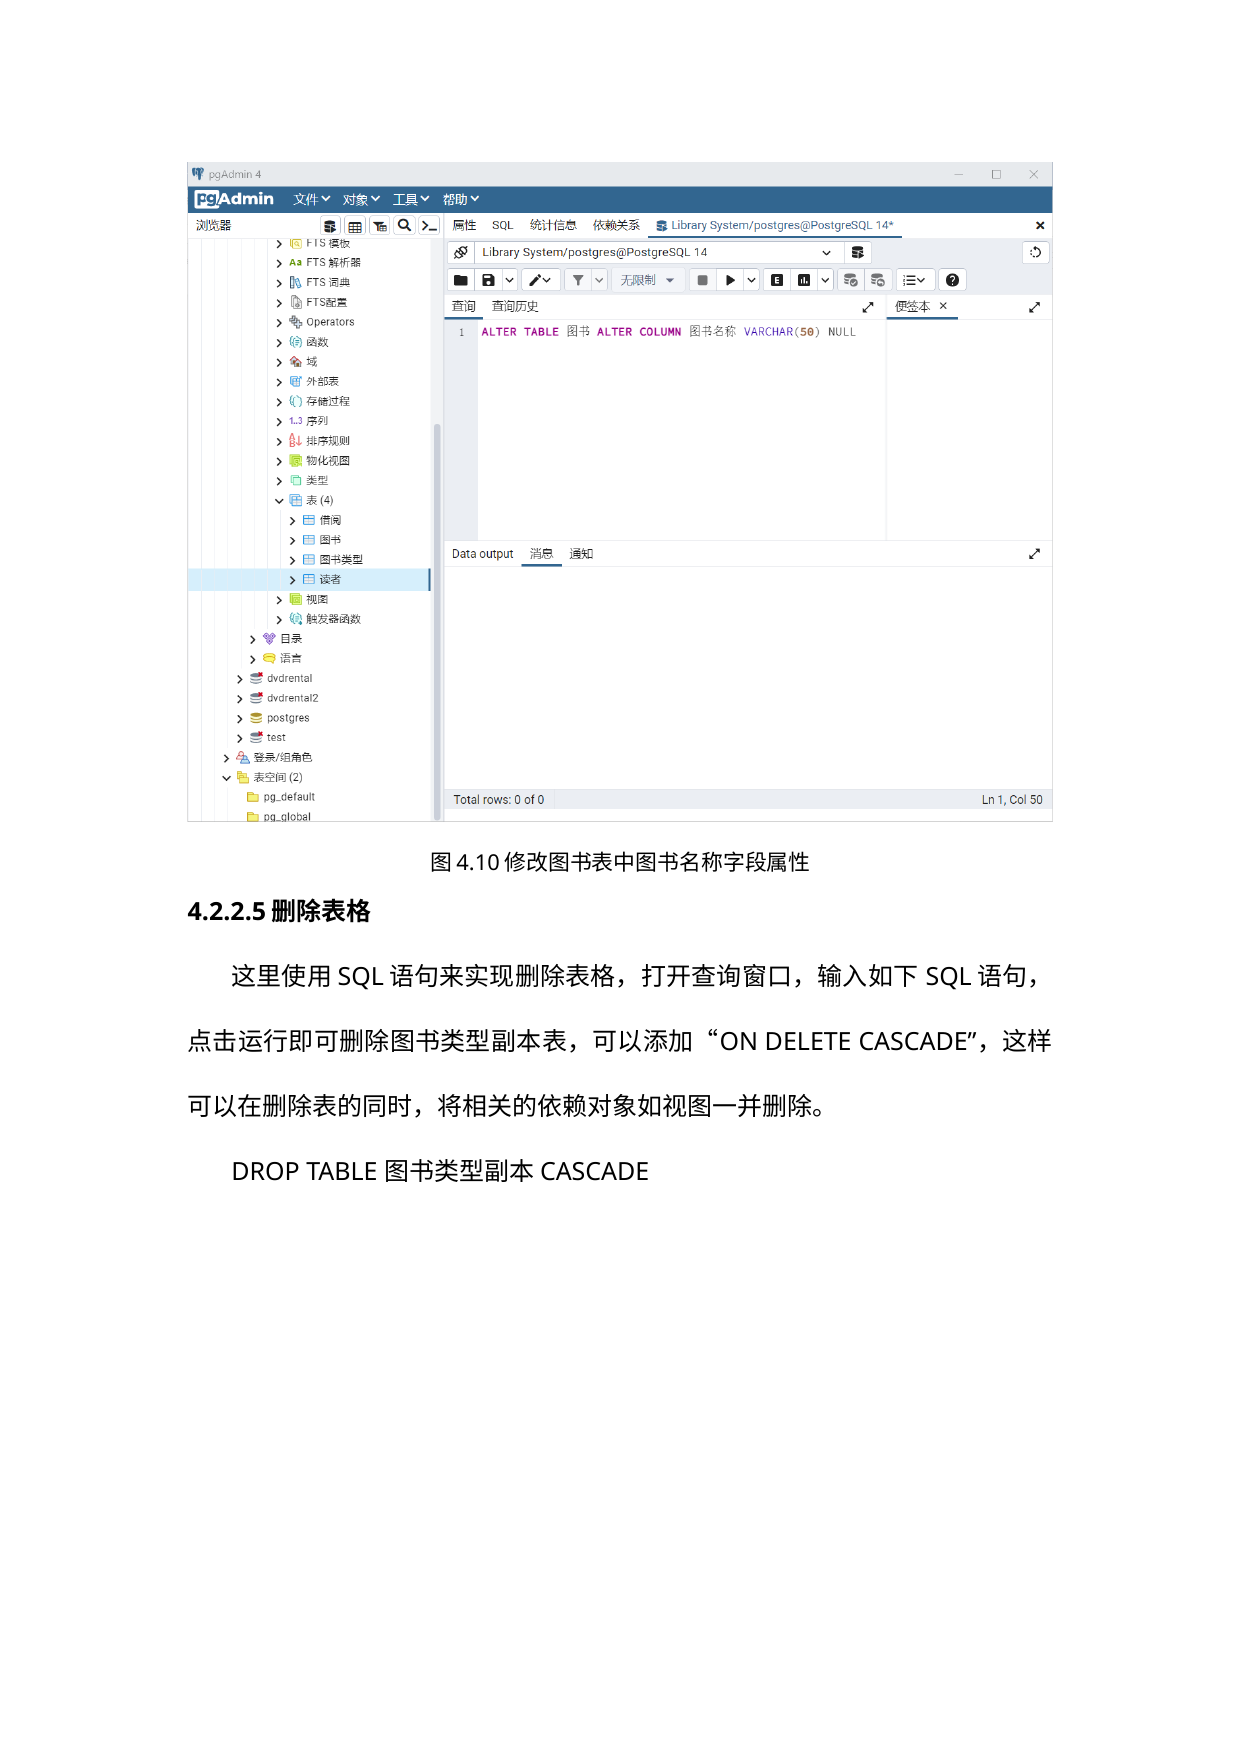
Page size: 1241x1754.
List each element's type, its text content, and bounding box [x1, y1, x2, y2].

text 这里使用SQL语句来实现删除表格，打开查询窗口，输入如下SQL语句，点击运行即可删除图书类型副本表，可以添加“ON DELETE CASCADE”，这样可以在删除表的同时，将相关的依赖对象如视图一并删除。 [187, 942, 1053, 1137]
text DROP TABLE 图书类型副本 CASCADE [187, 1137, 1053, 1202]
text 4.2.2.5删除表格 [187, 877, 1053, 942]
text 图4.10修改图书表中图书名称字段属性 [187, 844, 1053, 877]
picture [187, 162, 1053, 822]
